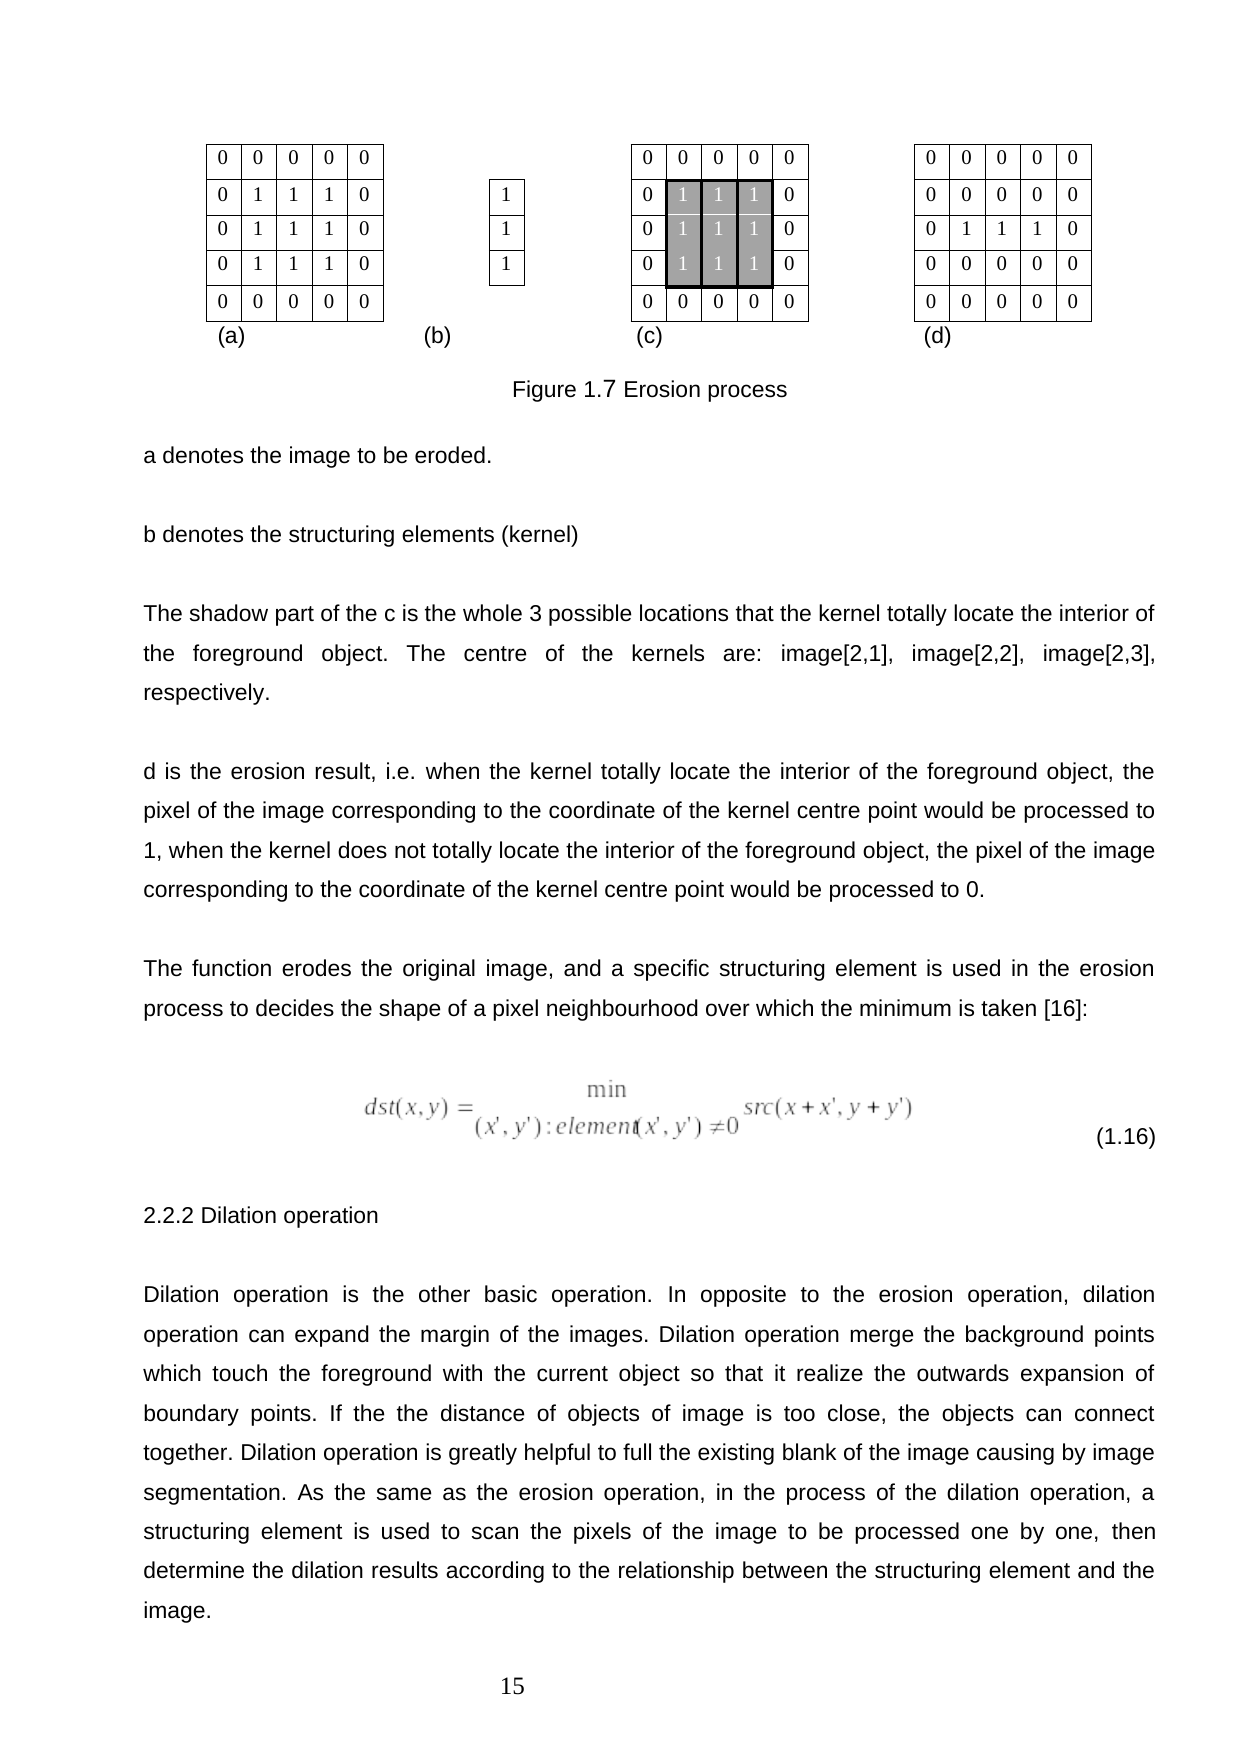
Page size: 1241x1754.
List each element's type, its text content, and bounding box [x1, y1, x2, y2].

list d is the erosion result, i.e. when the kernel totally locate the interior of the foreground object, the pixel of the image corresponding to the coordinate of the kernel centre point would be processed to 1, when the kernel does not totally locate the interior of the foreground object, the pixel of the image corresponding to the coordinate of the kernel centre point would be processed to 0. [143, 758, 1156, 903]
list 2.2.2 Dilation operation [143, 1202, 1156, 1228]
list a denotes the image to be eroded. [143, 442, 1156, 468]
list Dilation operation is the other basic operation. In opposite to the erosion operation, dilation operation can expand the margin of the images. Dilation operation merge the background points which touch the foreground with the current object so that it realize the outwards expansion of boundary points. If the the distance of objects of image is too close, the objects can connect together. Dilation operation is greatly helpful to full the existing blank of the image causing by image segmentation. As the same as the erosion operation, in the process of the dilation operation, a structuring element is used to scan the pixels of the image to be processed one by one, then determine the dilation results according to the relationship between the structuring element and the image. [143, 1281, 1156, 1623]
list b denotes the structuring elements (kernel) [143, 521, 1156, 547]
list (1.16) [143, 1074, 1156, 1149]
list Figure 1.7 Erosion process [143, 118, 1156, 403]
list The function erodes the original image, and a specific structuring element is used in the erosion process to decides the shape of a pixel neighbourhood over which the minimum is taken [16]: [143, 955, 1156, 1021]
list The shadow part of the c is the whole 3 possible locations that the kernel totally locate the interior of the foreground object. The centre of the kernels are: image[2,1], image[2,2], image[2,3], respectively. [143, 600, 1156, 705]
